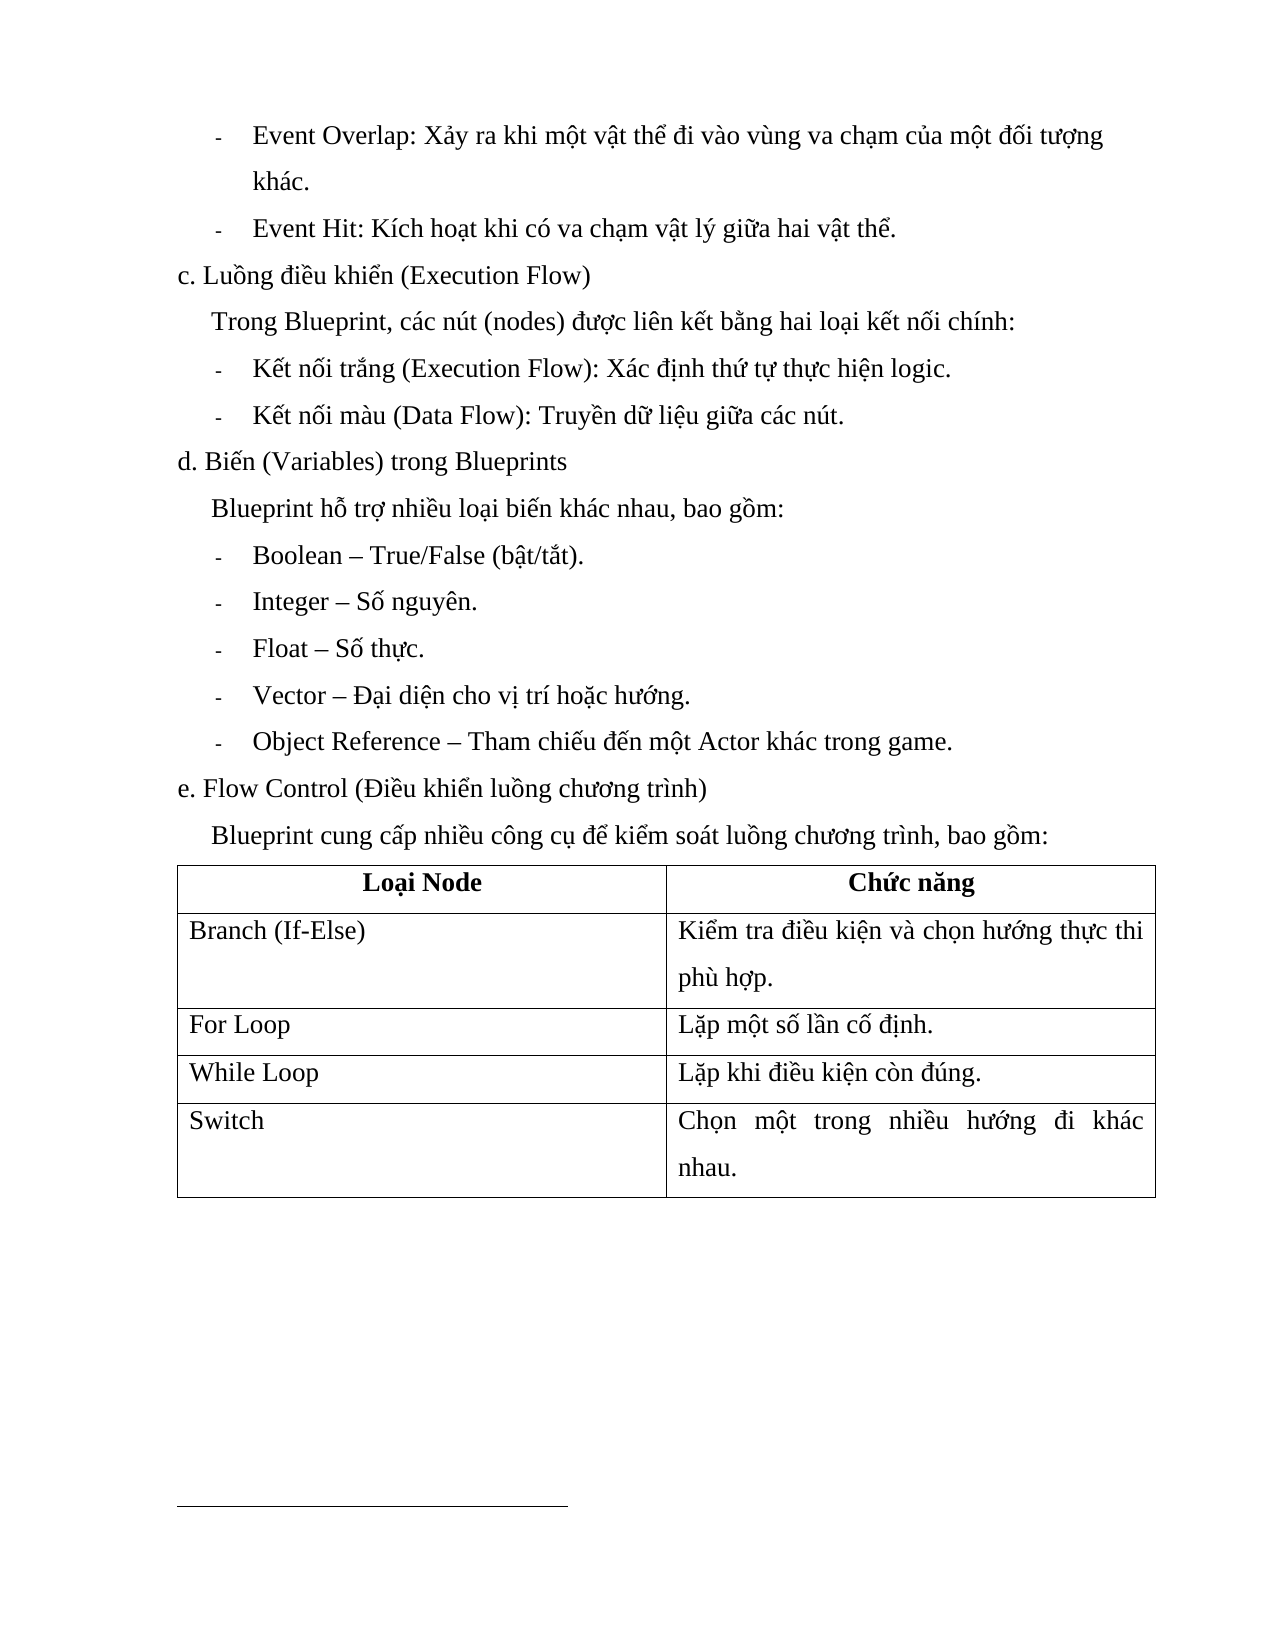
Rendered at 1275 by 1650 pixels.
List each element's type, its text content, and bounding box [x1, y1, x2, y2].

table_cell Lặp một số lần cố định. [667, 1009, 1155, 1055]
table_cell Kiểm tra điều kiện và chọn hướng thực thi phù hợp. [667, 914, 1155, 1007]
text e. Flow Control (Điều khiển luồng chương trình) [177, 772, 1156, 803]
text c. Luồng điều khiển (Execution Flow) [177, 259, 1156, 290]
table_cell Branch (If-Else) [178, 914, 666, 1007]
table_cell Chọn một trong nhiều hướng đi khác nhau. [667, 1104, 1155, 1197]
text Blueprint cung cấp nhiều công cụ để kiểm soát luồng chương trình, bao gồm: [177, 819, 1156, 850]
text Trong Blueprint, các nút (nodes) được liên kết bằng hai loại kết nối chính: [177, 305, 1156, 337]
list Kết nối màu (Data Flow): Truyền dữ liệu giữa các nút. [215, 399, 1156, 430]
text d. Biến (Variables) trong Blueprints [177, 445, 1156, 477]
list Event Overlap: Xảy ra khi một vật thể đi vào vùng va chạm của một đối tượng khác. [215, 119, 1156, 197]
table_cell Switch [178, 1104, 666, 1197]
list Object Reference – Tham chiếu đến một Actor khác trong game. [215, 725, 1156, 757]
table_header Loại Node [178, 866, 666, 913]
list Vector – Đại diện cho vị trí hoặc hướng. [215, 679, 1156, 710]
list Integer – Số nguyên. [215, 585, 1156, 617]
table_cell While Loop [178, 1056, 666, 1103]
table_cell For Loop [178, 1009, 666, 1055]
list Event Hit: Kích hoạt khi có va chạm vật lý giữa hai vật thể. [215, 212, 1156, 243]
table_header Chức năng [667, 866, 1155, 913]
table_cell Lặp khi điều kiện còn đúng. [667, 1056, 1155, 1103]
text Blueprint hỗ trợ nhiều loại biến khác nhau, bao gồm: [177, 492, 1156, 523]
list Kết nối trắng (Execution Flow): Xác định thứ tự thực hiện logic. [215, 352, 1156, 383]
list Float – Số thực. [215, 632, 1156, 663]
list Boolean – True/False (bật/tắt). [215, 539, 1156, 570]
